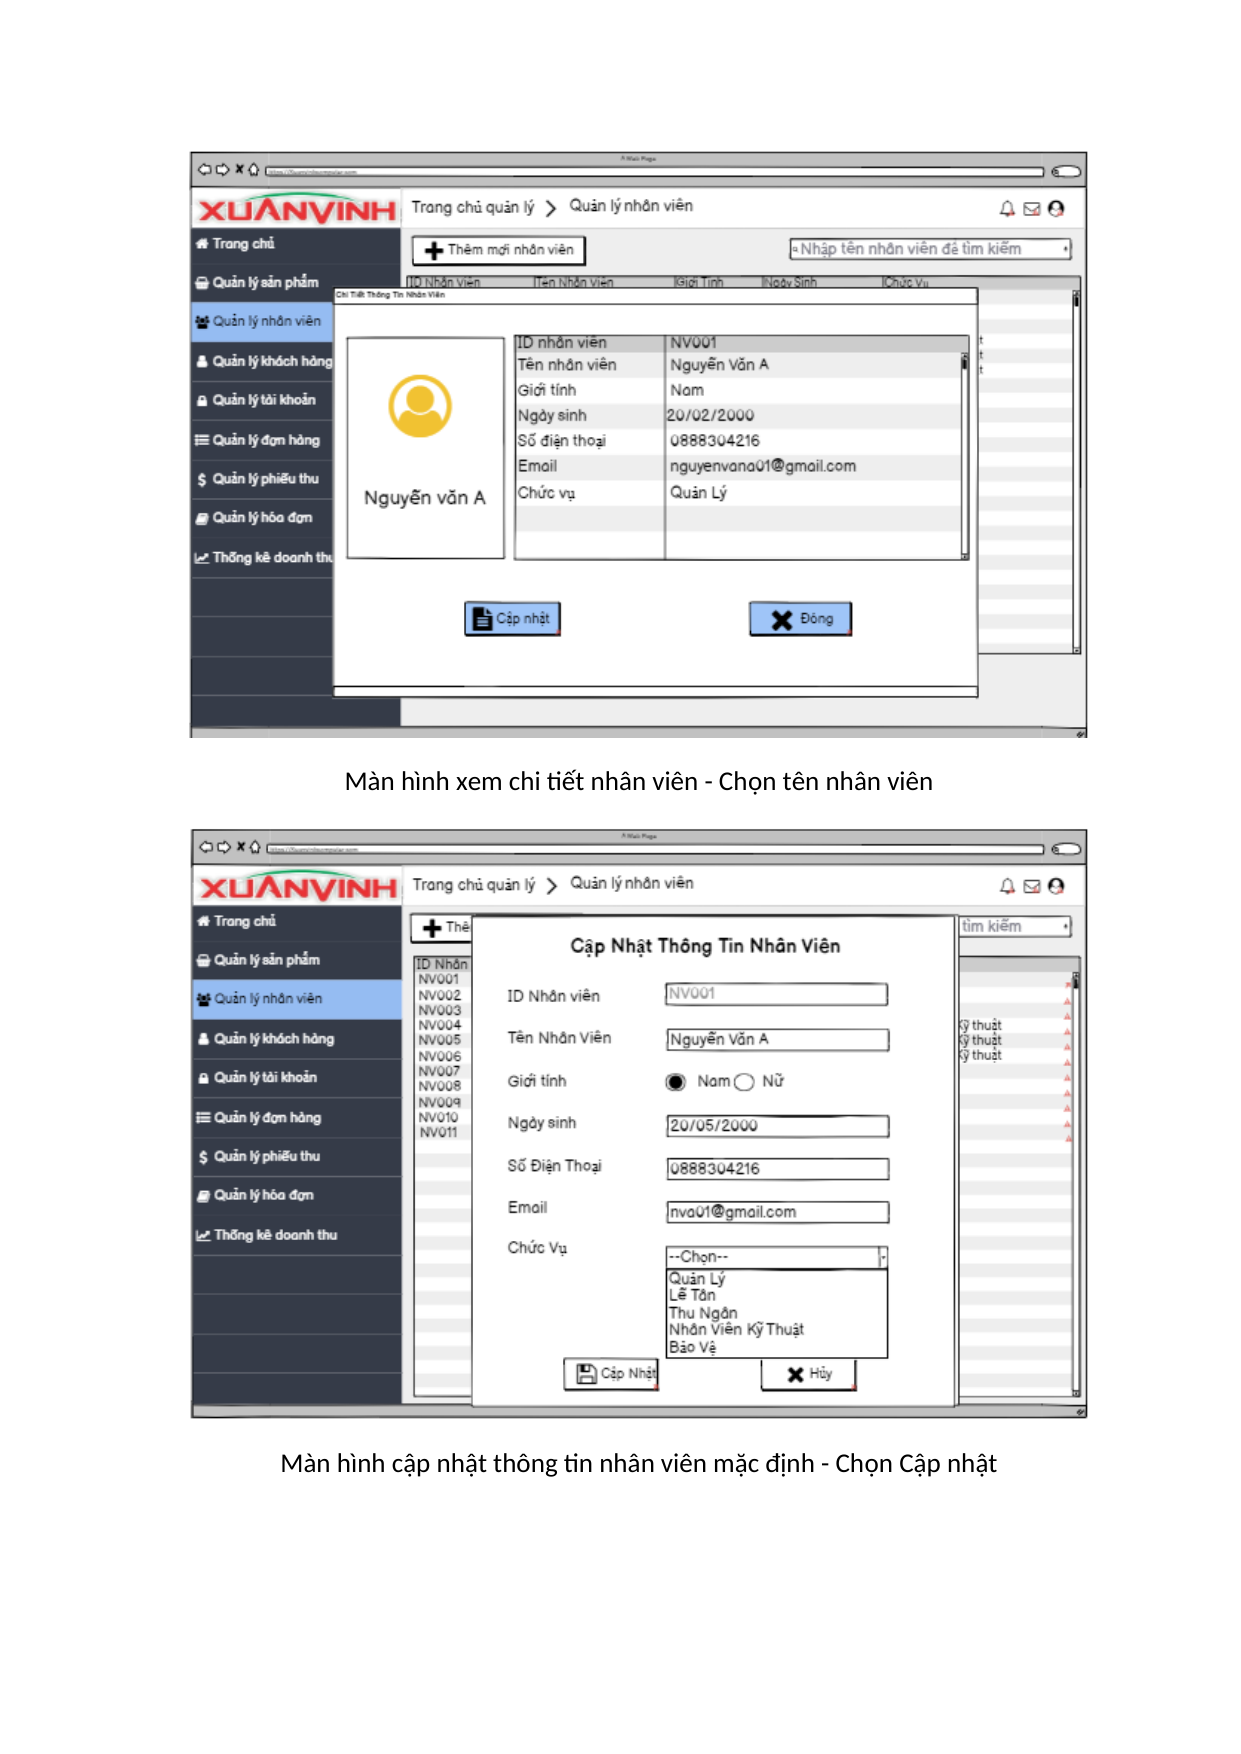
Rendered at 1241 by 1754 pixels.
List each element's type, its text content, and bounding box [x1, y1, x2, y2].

text Màn hình xem chi tiết nhân viên - Chọn tên nhân viên [150, 764, 1128, 797]
text Màn hình cập nhật thông tin nhân viên mặc định - Chọn Cập nhật [150, 1446, 1128, 1479]
picture [188, 826, 1089, 1420]
picture [188, 150, 1089, 738]
